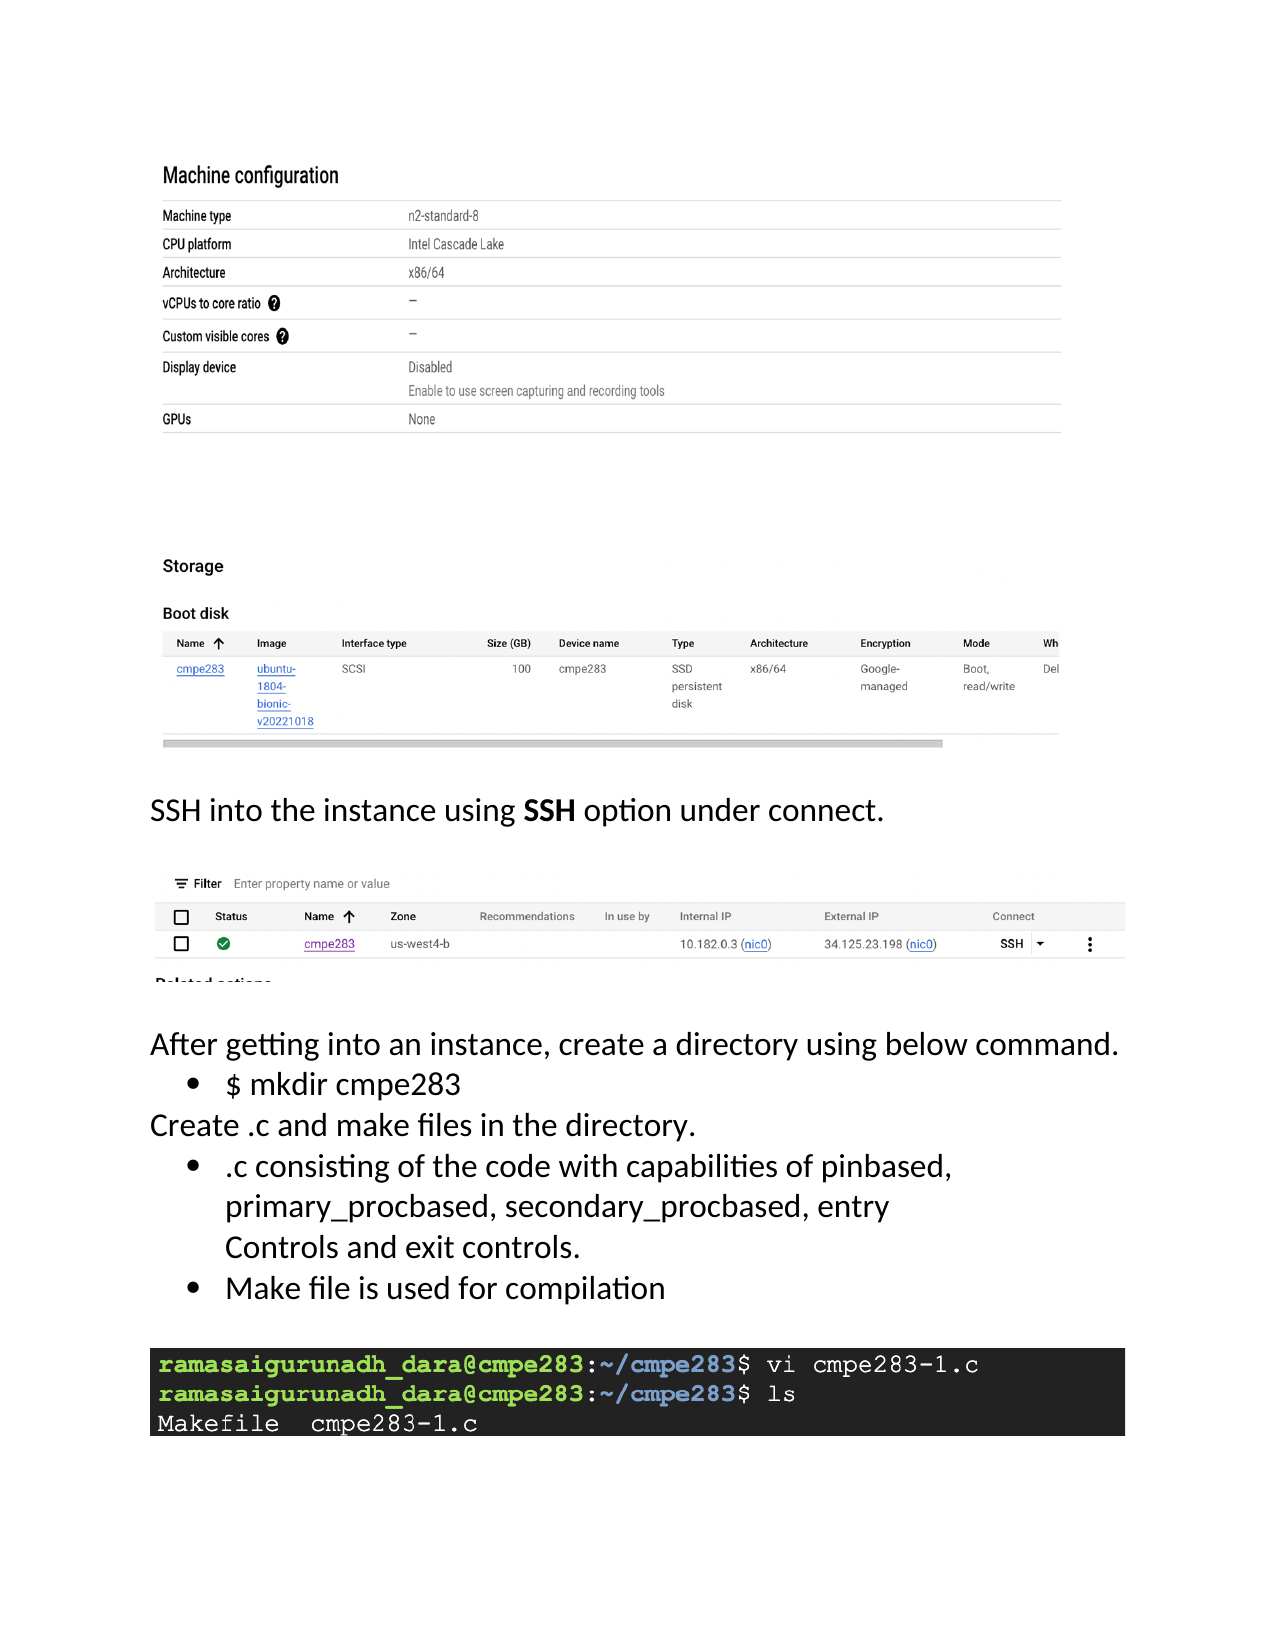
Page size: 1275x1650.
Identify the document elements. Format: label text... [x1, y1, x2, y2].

picture [150, 1348, 1125, 1436]
list .c consisting of the code with capabilities of pinbased, primary_procbased, secondary_procbased, entry [187, 1145, 1125, 1226]
text SSH into the instance using SSH option under connect. [150, 789, 1125, 829]
list $ mkdir cmpe283 [187, 1063, 1125, 1104]
text Create .c and make files in the directory. [150, 1104, 1125, 1145]
picture [150, 547, 1125, 789]
list Controls and exit controls. [225, 1226, 1125, 1267]
picture [150, 150, 1125, 466]
list Make file is used for compilation [187, 1267, 1125, 1308]
picture [150, 870, 1125, 982]
text After getting into an instance, create a directory using below command. [150, 1023, 1125, 1063]
